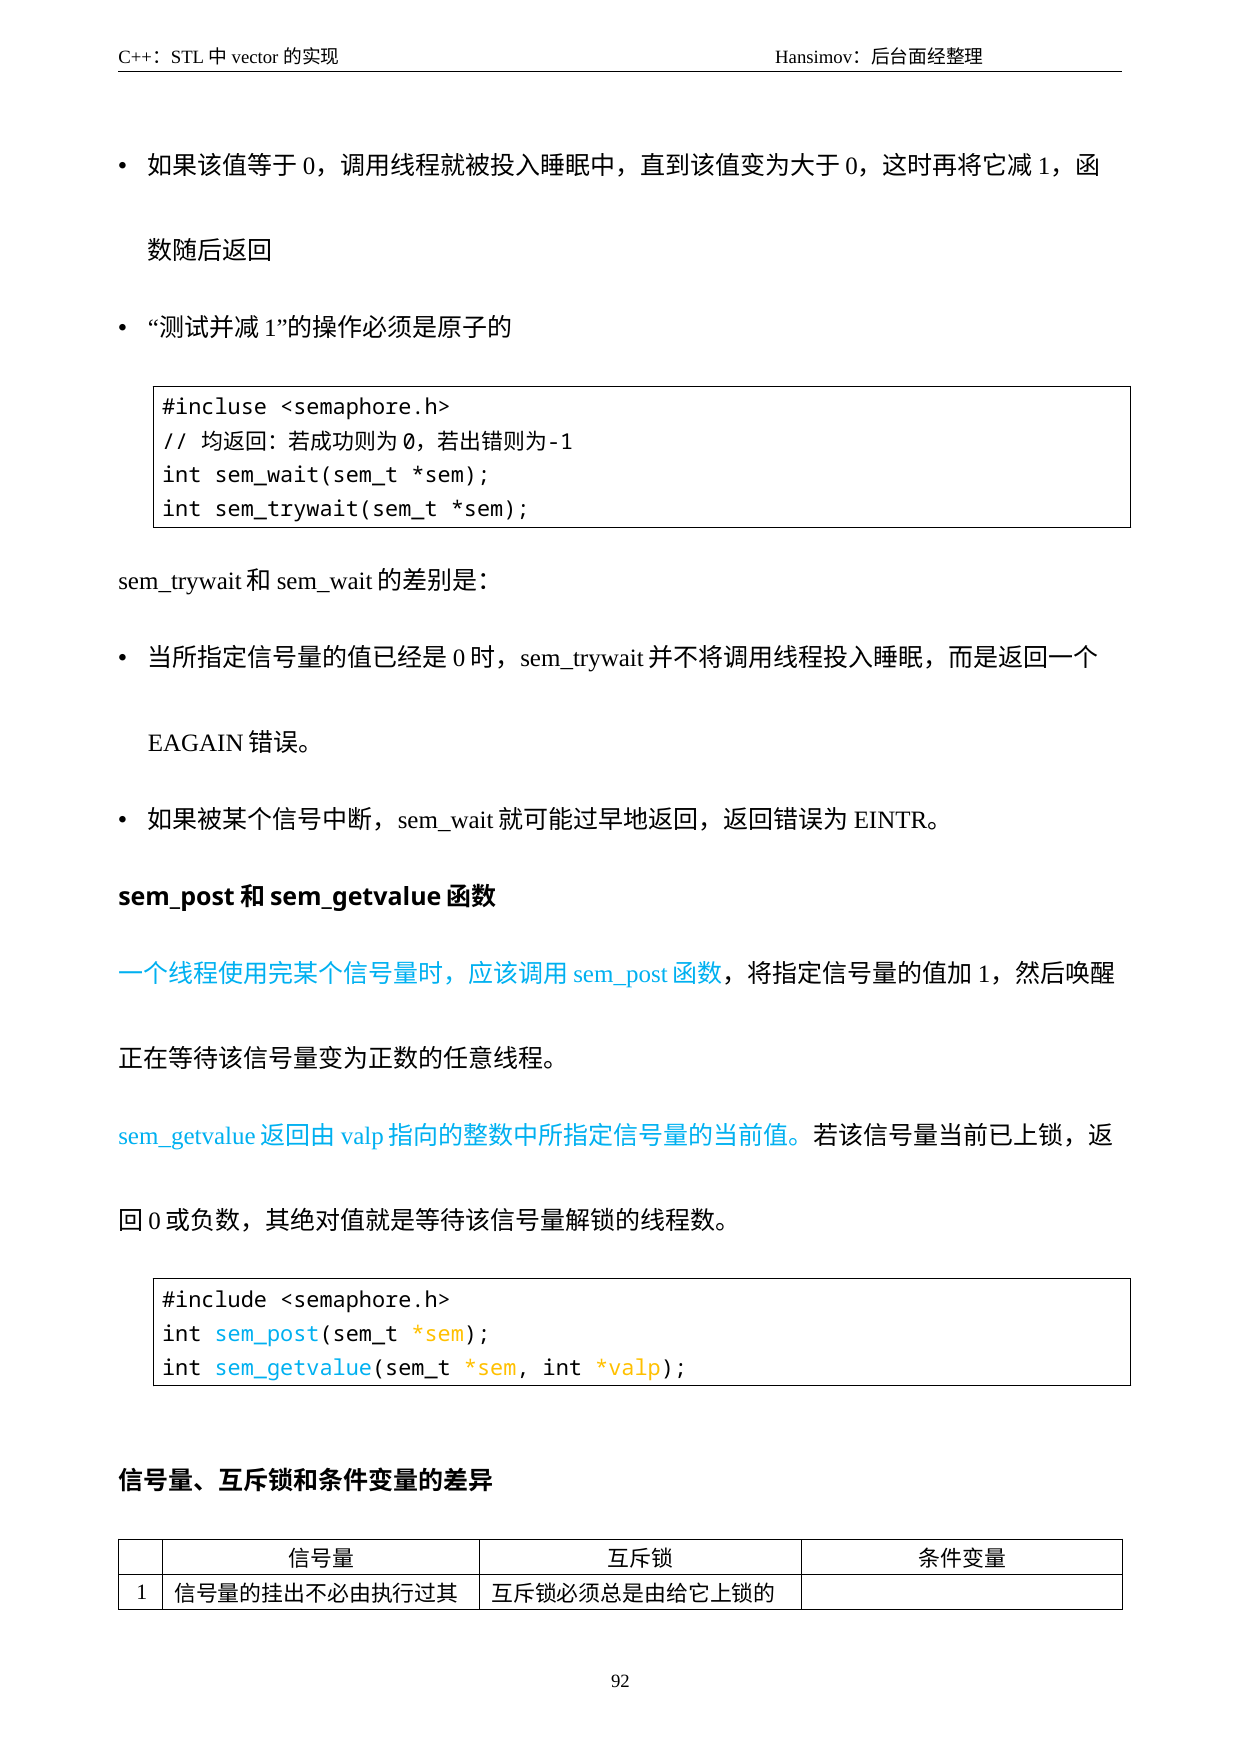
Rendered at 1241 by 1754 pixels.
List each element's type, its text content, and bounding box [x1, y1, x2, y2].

text “测试并减1”的操作必须是原子的 [118, 292, 1122, 360]
list // 均返回：若成功则为0，若出错则为-1 [154, 420, 1130, 454]
text 一个线程使用完某个信号量时，应该调用sem_post函数，将指定信号量的值加1，然后唤醒正在等待该信号量变为正数的任意线程。 [118, 938, 1122, 1090]
list int sem_wait(sem_t *sem); [154, 454, 1130, 488]
list int sem_post(sem_t *sem); [154, 1312, 1130, 1346]
text 如果该值等于0，调用线程就被投入睡眠中，直到该值变为大于0，这时再将它减1，函数随后返回 [118, 130, 1122, 283]
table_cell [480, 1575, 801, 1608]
subtitle sem_post和sem_getvalue函数 [118, 861, 1122, 928]
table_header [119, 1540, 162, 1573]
text sem_getvalue返回由valp指向的整数中所指定信号量的当前值。若该信号量当前已上锁，返回0或负数，其绝对值就是等待该信号量解锁的线程数。 [118, 1099, 1122, 1252]
list #incluse <semaphore.h> [154, 387, 1130, 420]
text 当所指定信号量的值已经是0时，sem_trywait并不将调用线程投入睡眠，而是返回一个EAGAIN错误。 [118, 622, 1122, 774]
list #include <semaphore.h> [154, 1279, 1130, 1312]
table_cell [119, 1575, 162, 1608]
text 如果被某个信号中断，sem_wait就可能过早地返回，返回错误为EINTR。 [118, 784, 1122, 852]
text sem_trywait和sem_wait的差别是： [118, 545, 1122, 613]
list int sem_trywait(sem_t *sem); [154, 488, 1130, 527]
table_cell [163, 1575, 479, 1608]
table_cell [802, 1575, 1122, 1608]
subtitle 信号量、互斥锁和条件变量的差异 [118, 1444, 1122, 1512]
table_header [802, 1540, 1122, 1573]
list int sem_getvalue(sem_t *sem, int *valp); [154, 1346, 1130, 1385]
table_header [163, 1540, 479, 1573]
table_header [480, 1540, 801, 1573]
